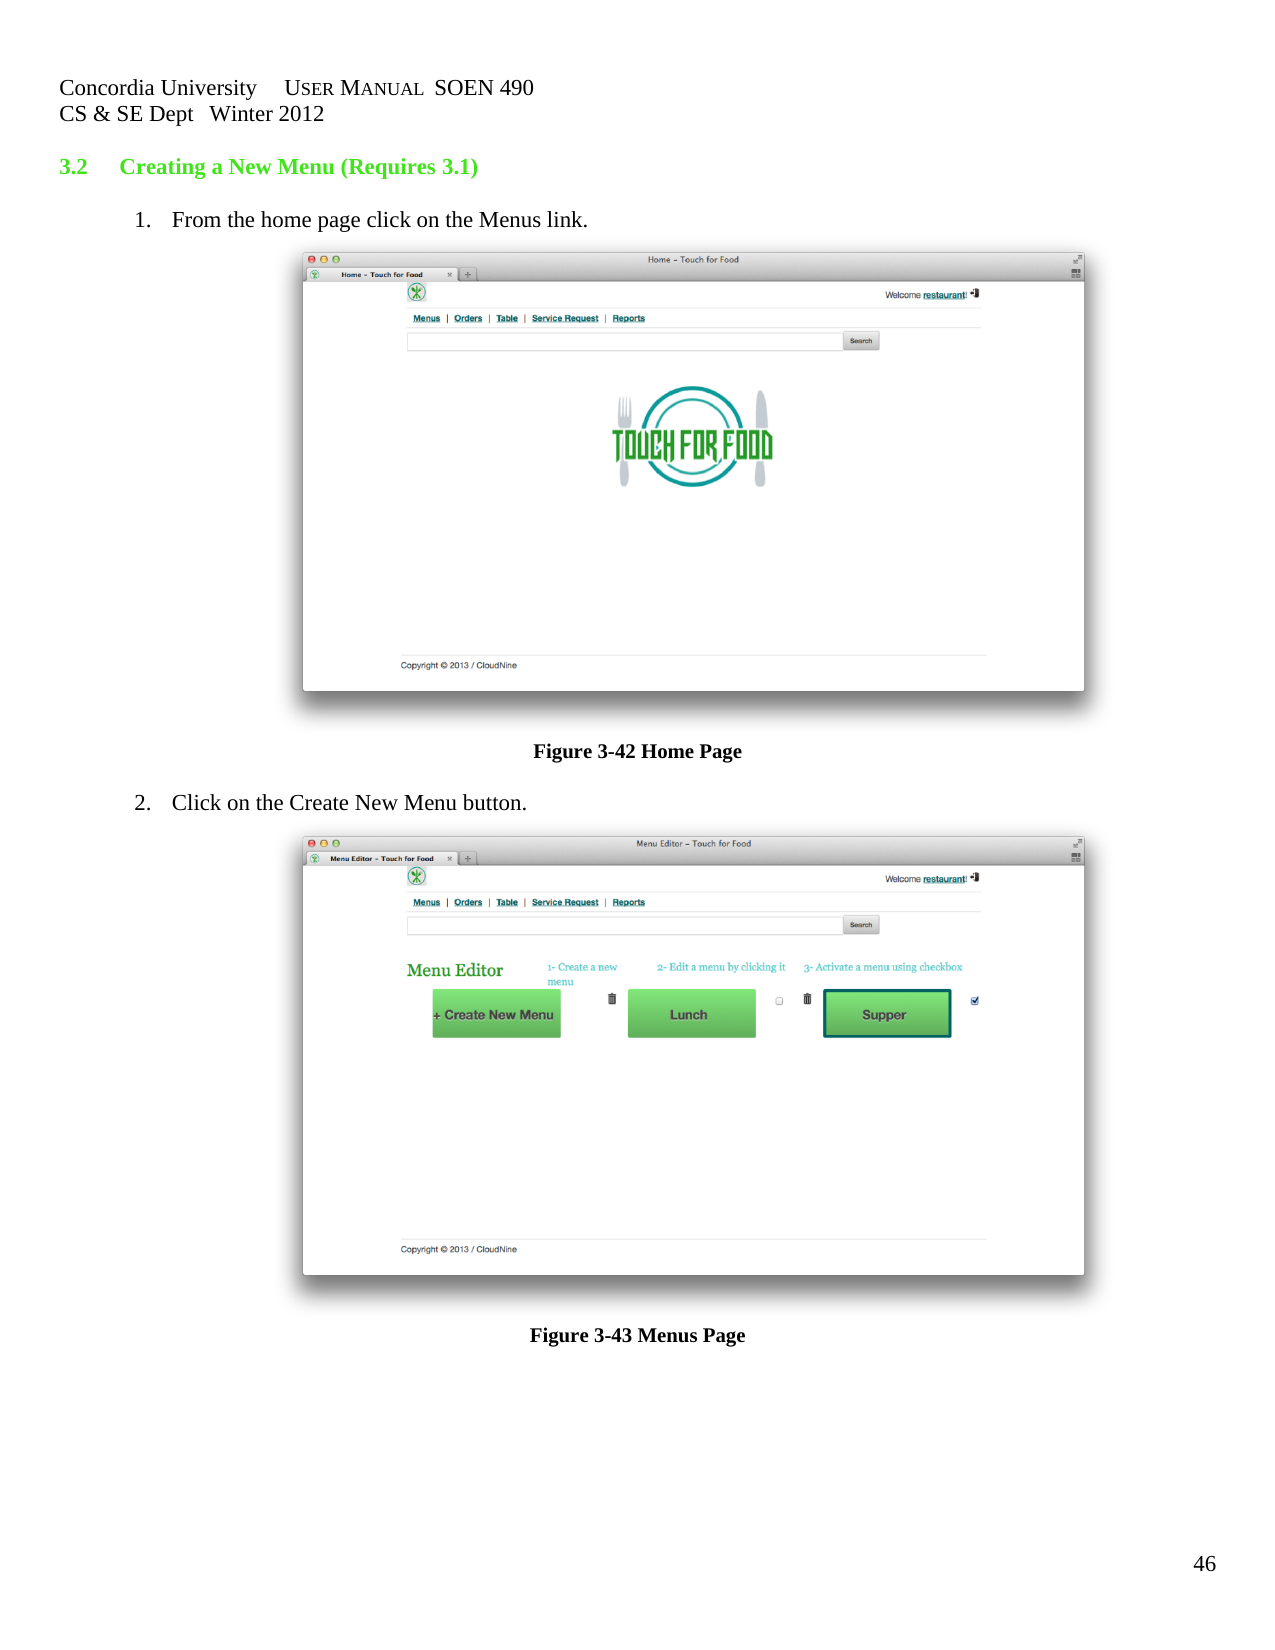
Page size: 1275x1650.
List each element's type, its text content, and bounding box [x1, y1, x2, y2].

list Click on the Create New Menu button. [134, 789, 1216, 816]
list From the home page click on the Menus link. [134, 206, 1216, 232]
subtitle Creating a New Menu (Requires 3.1) [59, 153, 1216, 179]
picture [268, 815, 1119, 1323]
picture [268, 232, 1119, 739]
